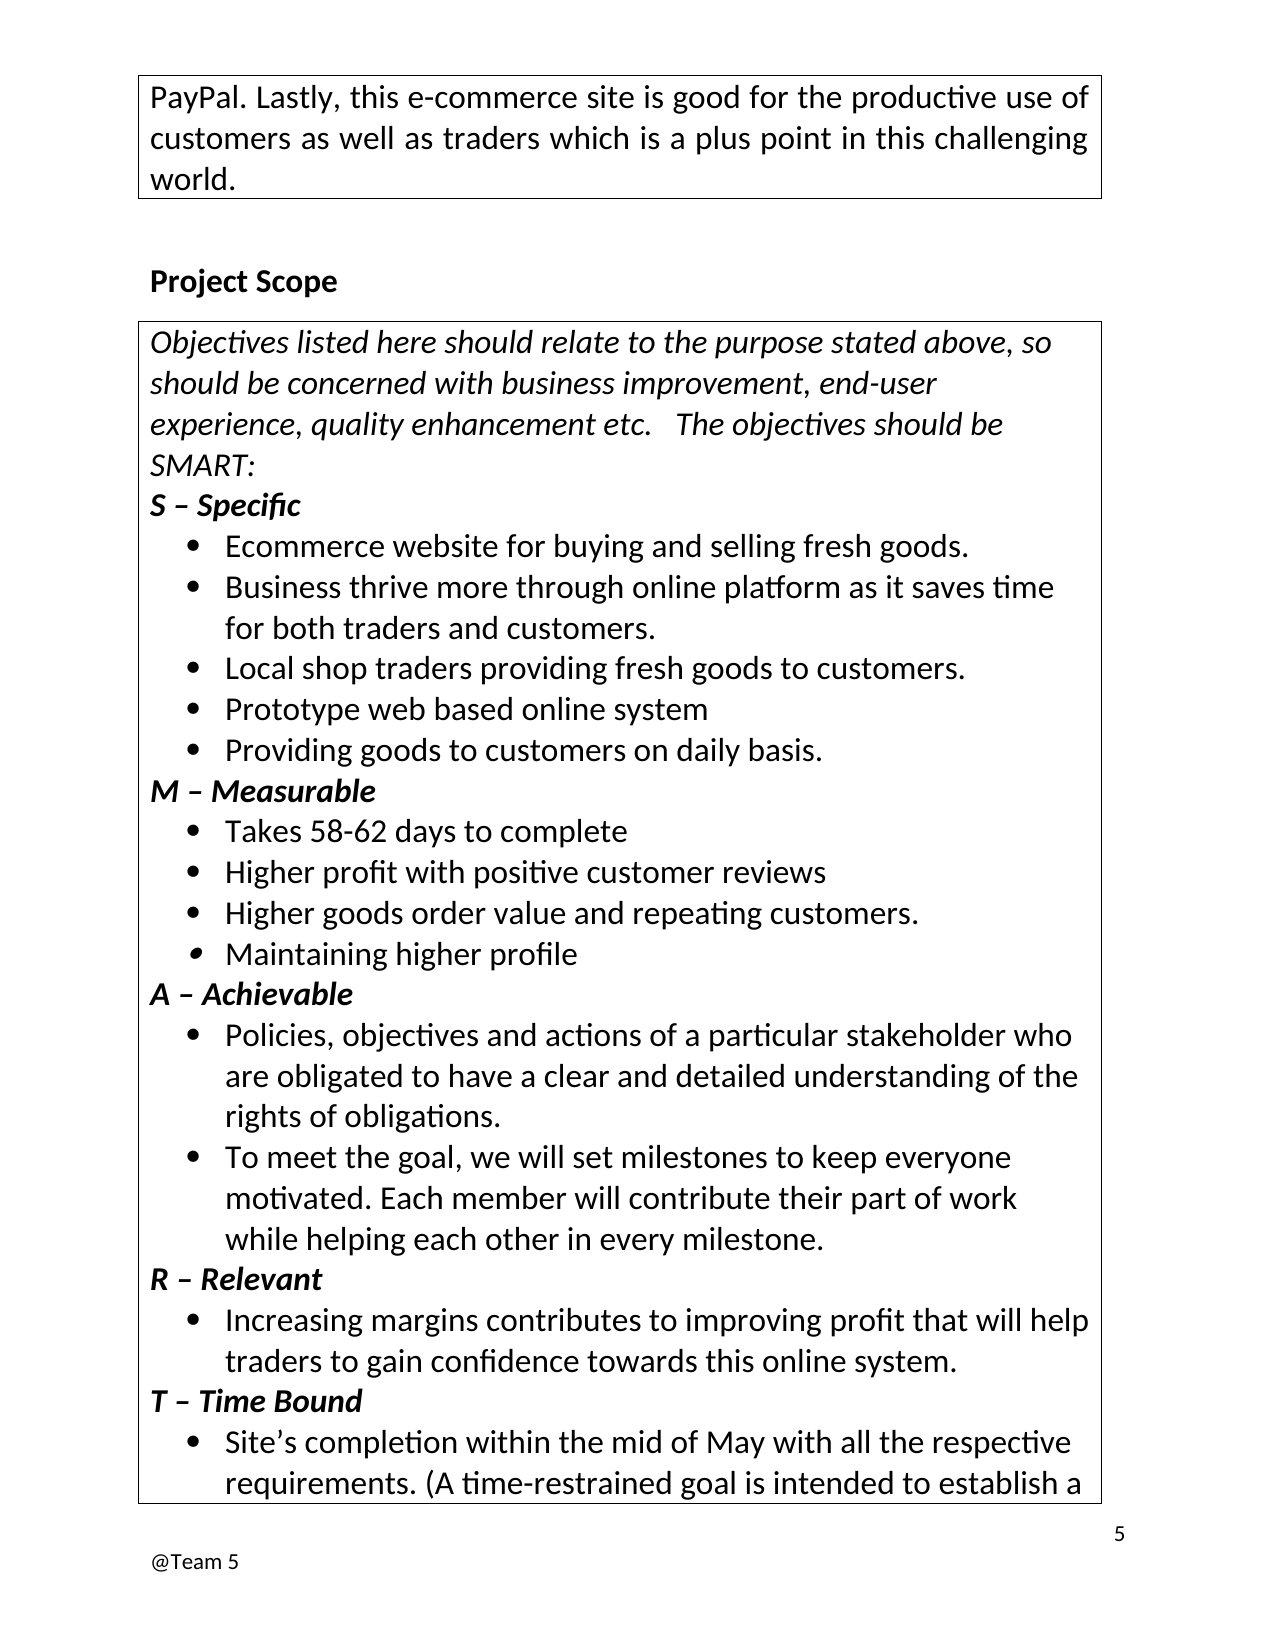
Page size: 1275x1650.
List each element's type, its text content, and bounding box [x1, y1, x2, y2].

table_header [139, 76, 1101, 198]
text Project Scope [150, 260, 1125, 301]
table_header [139, 322, 1101, 1503]
